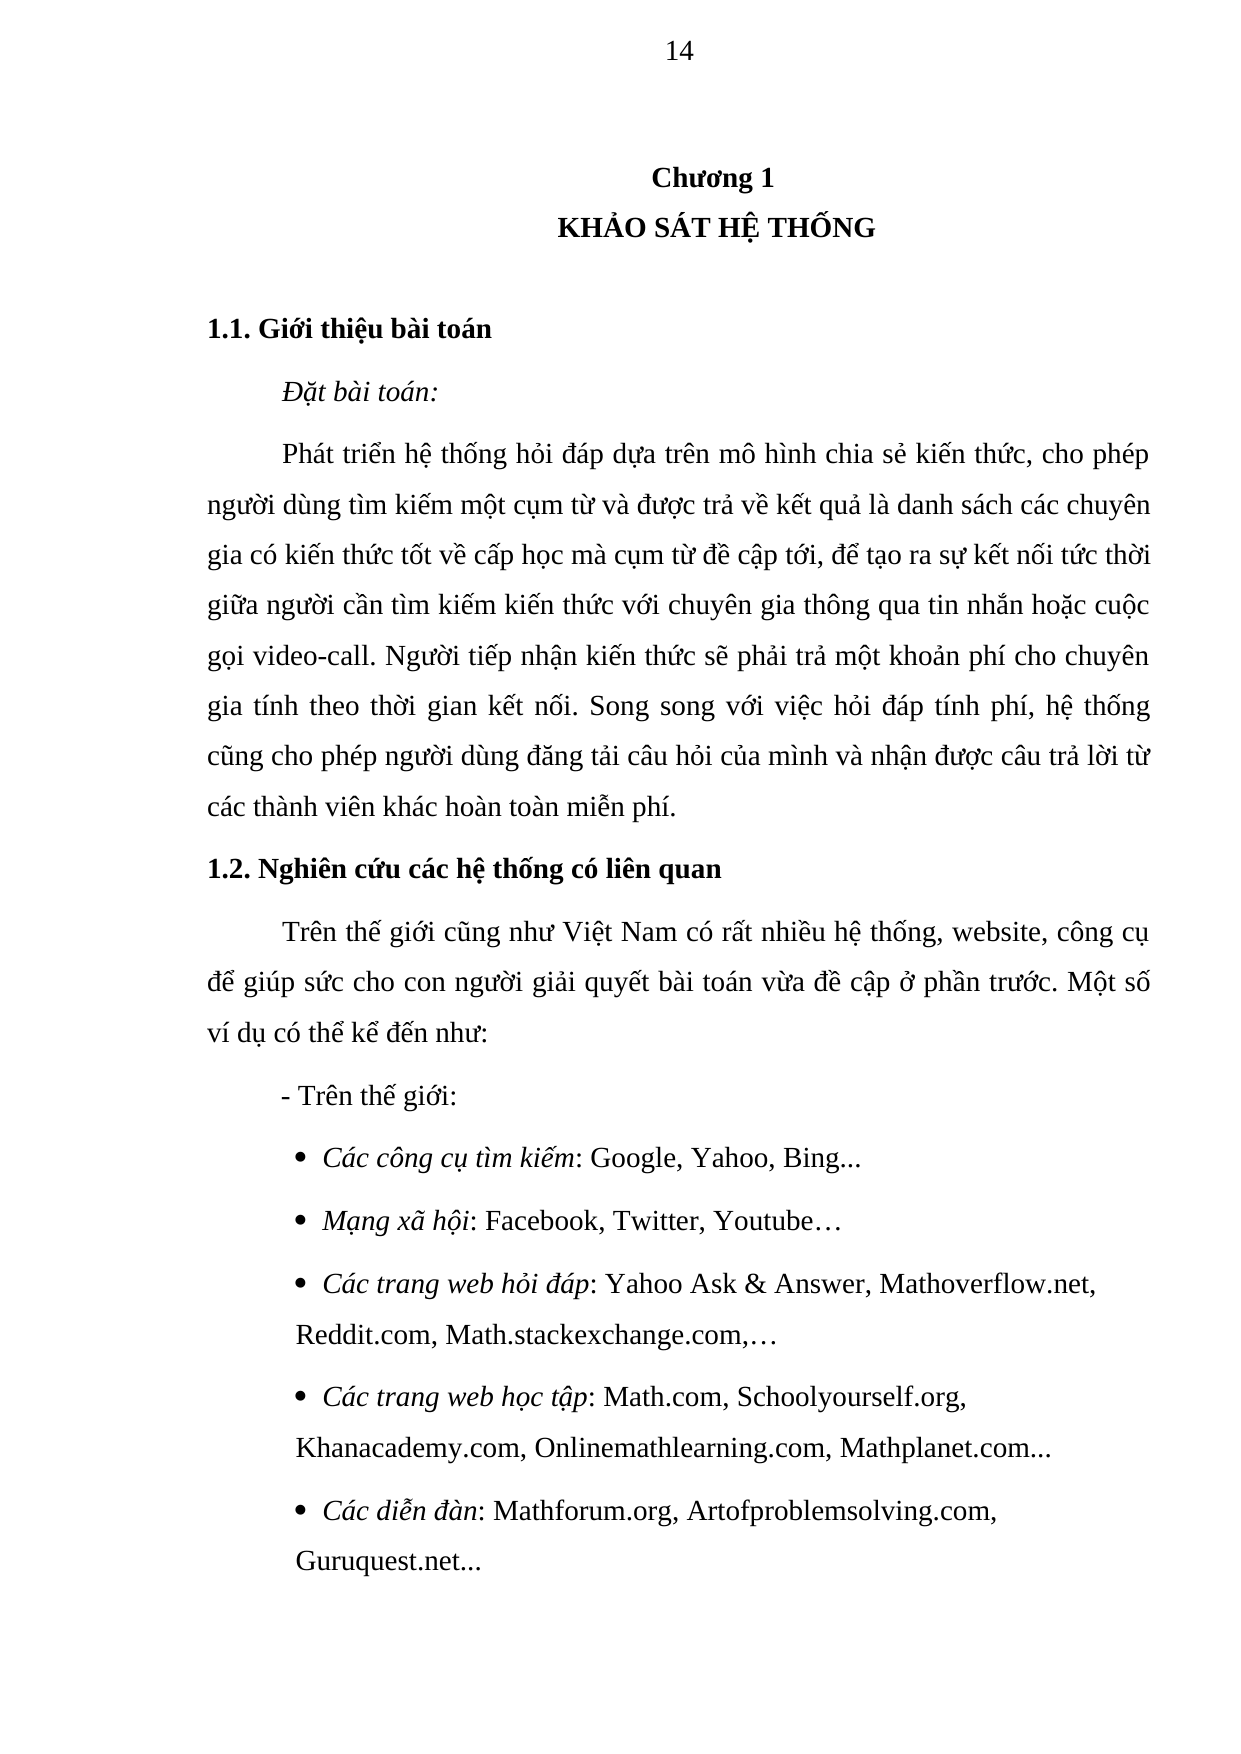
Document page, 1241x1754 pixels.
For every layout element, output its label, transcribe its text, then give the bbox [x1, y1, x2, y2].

text Giới thiệu bài toán [207, 311, 1152, 344]
text Các trang web học tập: Math.com, Schoolyourself.org, Khanacademy.com, Onlinemathlearning.com, Mathplanet.com... [295, 1379, 1152, 1463]
text Các diễn đàn: Mathforum.org, Artofproblemsolving.com, Guruquest.net... [295, 1493, 1152, 1577]
text Phát triển hệ thống hỏi đáp dựa trên mô hình chia sẻ kiến thức, cho phép người dùng tìm kiếm một cụm từ và được trả về kết quả là danh sách các chuyên gia có kiến thức tốt về cấp học mà cụm từ đề cập tới, để tạo ra sự kết nối tức thời giữa người cần tìm kiếm kiến thức với chuyên gia thông qua tin nhắn hoặc cuộc gọi video-call. Người tiếp nhận kiến thức sẽ phải trả một khoản phí cho chuyên gia tính theo thời gian kết nối. Song song với việc hỏi đáp tính phí, hệ thống cũng cho phép người dùng đăng tải câu hỏi của mình và nhận được câu trả lời từ các thành viên khác hoàn toàn miễn phí. [207, 436, 1152, 822]
text Mạng xã hội: Facebook, Twitter, Youtube… [295, 1203, 1152, 1237]
text - Trên thế giới: [281, 1078, 1152, 1111]
text Trên thế giới cũng như Việt Nam có rất nhiều hệ thống, website, công cụ để giúp sức cho con người giải quyết bài toán vừa đề cập ở phần trước. Một số ví dụ có thể kể đến như: [207, 914, 1152, 1048]
subtitle Chương 1 KHẢO SÁT HỆ THỐNG [244, 160, 1152, 244]
text Các công cụ tìm kiếm: Google, Yahoo, Bing... [295, 1141, 1152, 1174]
text Nghiên cứu các hệ thống có liên quan [207, 851, 1152, 885]
text Đặt bài toán: [207, 374, 1152, 407]
text Các trang web hỏi đáp: Yahoo Ask & Answer, Mathoverflow.net, Reddit.com, Math.stackexchange.com,… [295, 1266, 1152, 1350]
